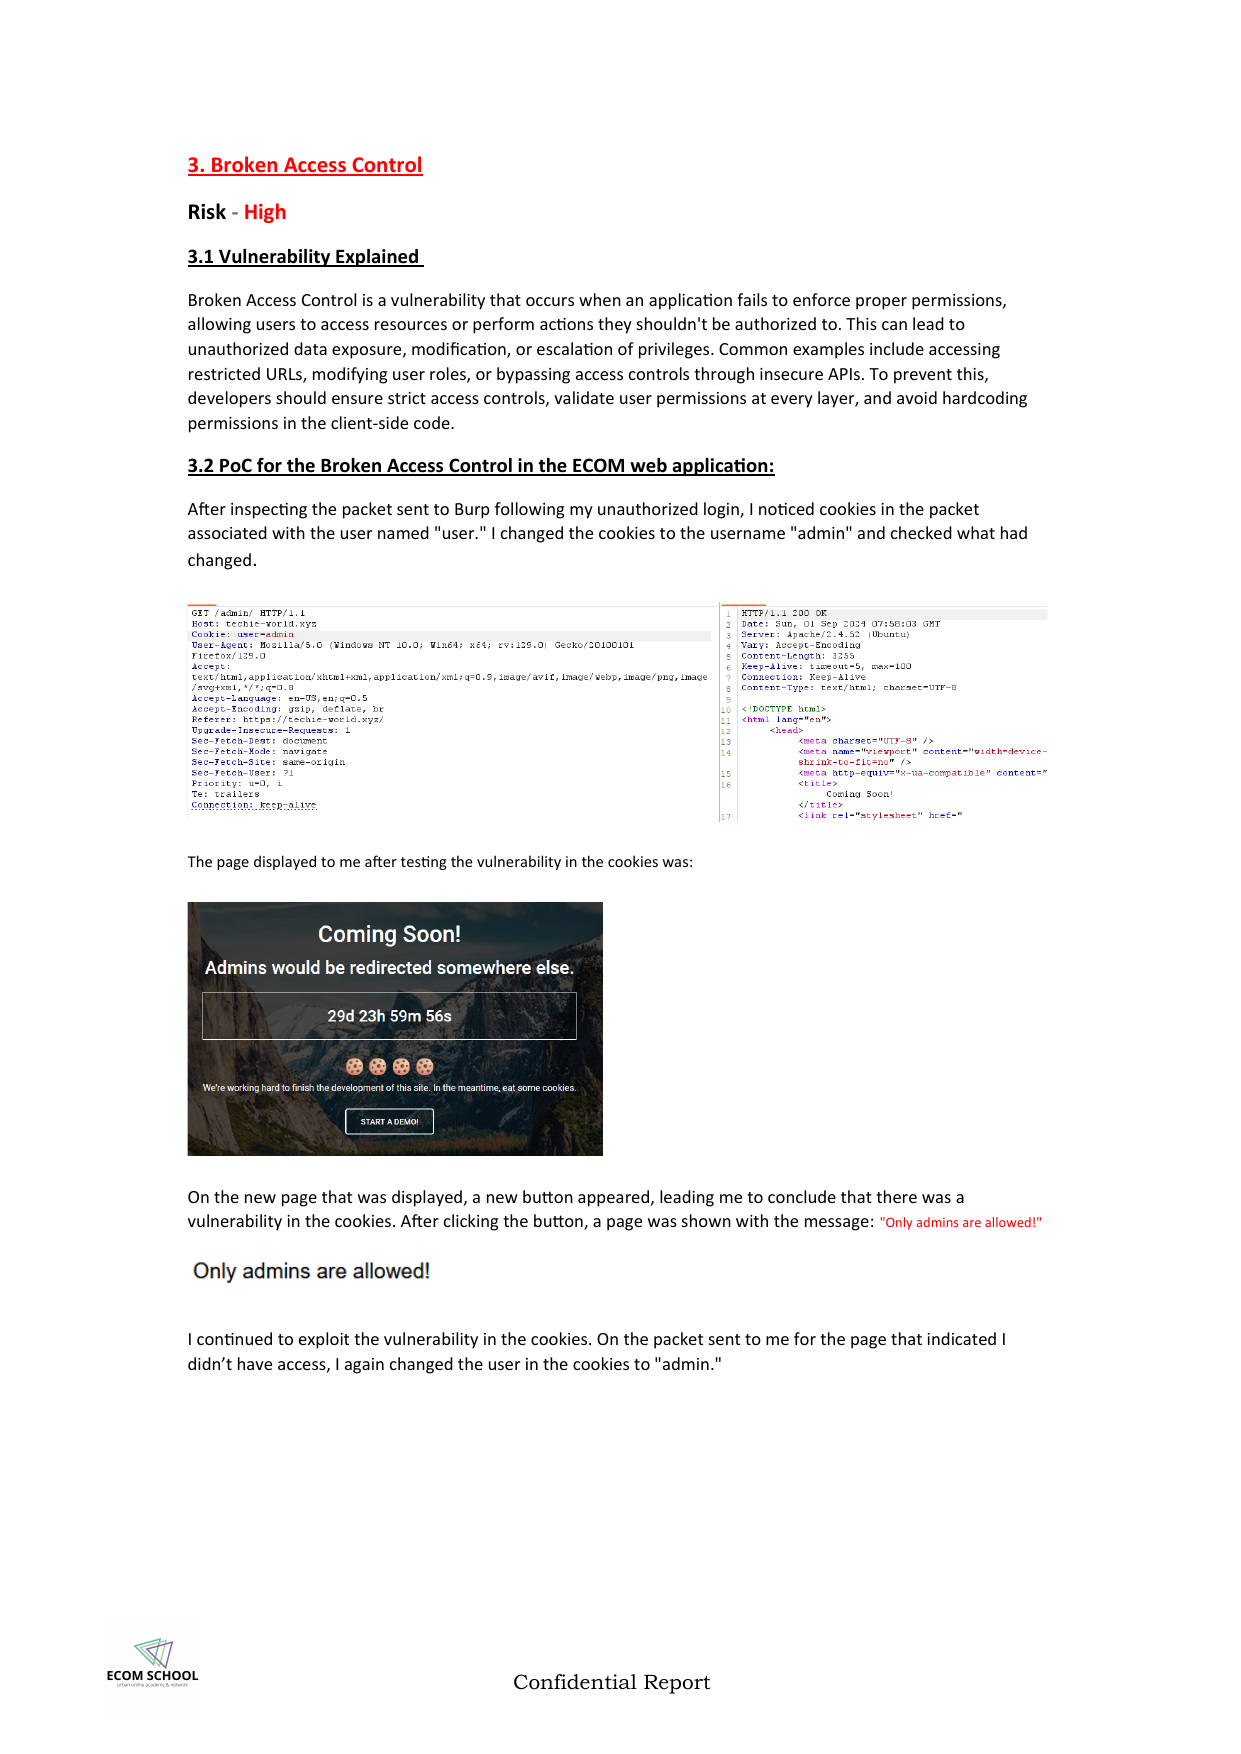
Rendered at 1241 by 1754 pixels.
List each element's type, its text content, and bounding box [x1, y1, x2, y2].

text 3.1 Vulnerability Explained [187, 244, 1053, 269]
text After inspecting the packet sent to Burp following my unauthorized login, I noticed cookies in the packet associated with the user named "user." I changed the cookies to the username "admin" and checked what had changed. [187, 497, 1053, 572]
text Broken Access Control is a vulnerability that occurs when an application fails to enforce proper permissions, allowing users to access resources or perform actions they shouldn't be authorized to. This can lead to unauthorized data exposure, modification, or escalation of privileges. Common examples include accessing restricted URLs, modifying user roles, or bypassing access controls through insecure APIs. To prevent this, developers should ensure strict access controls, validate user permissions at every layer, and avoid hardcoding permissions in the client-side code. [187, 288, 1053, 434]
picture [187, 902, 603, 1156]
picture [103, 1620, 202, 1719]
text On the new page that was displayed, a new button appeared, leading me to conclude that there was a vulnerability in the cookies. After clicking the button, a page was shown with the message: "Only admins are allowed!" [187, 1185, 1053, 1233]
list 3.2 PoC for the Broken Access Control in the ECOM web application: [187, 453, 1053, 478]
picture [187, 1251, 451, 1309]
picture [187, 602, 1048, 822]
text I continued to exploit the vulnerability in the cookies. On the packet sent to me for the page that indicated I didn’t have access, I again changed the user in the cookies to "admin." [187, 1327, 1053, 1374]
text 3. Broken Access Control [187, 150, 1053, 178]
text Risk - High [187, 197, 1053, 225]
text The page displayed to me after testing the vulnerability in the cookies was: [187, 851, 1053, 872]
